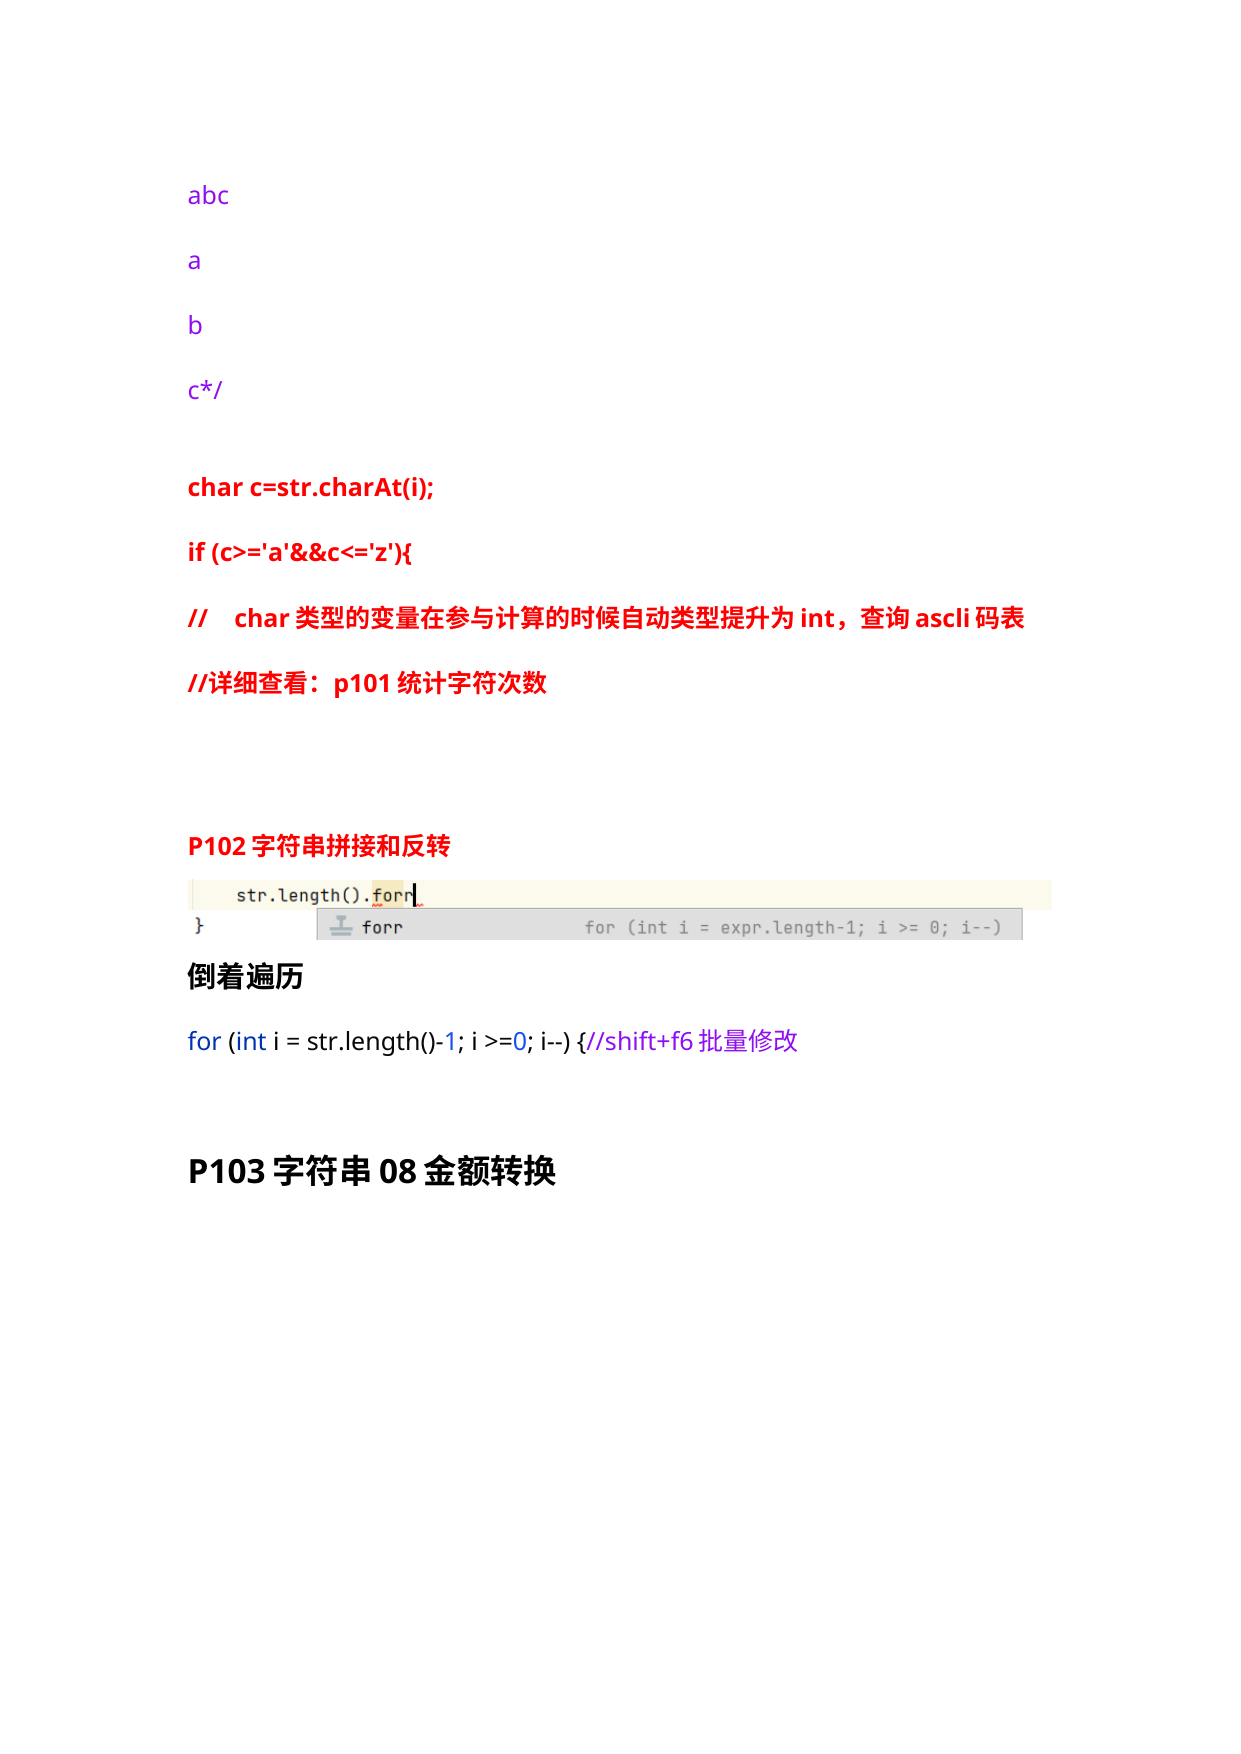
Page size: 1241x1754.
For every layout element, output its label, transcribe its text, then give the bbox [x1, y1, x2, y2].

text char c=str.charAt(i); [187, 454, 1053, 519]
text for (int i = str.length()-1; i >=0; i--) {//shift+f6批量修改 [187, 1007, 1053, 1072]
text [187, 162, 1053, 422]
picture [187, 879, 1052, 940]
text 倒着遍历 [187, 942, 1053, 1007]
text P103字符串08金额转换 [187, 1137, 1053, 1202]
text P102字符串拼接和反转 [187, 812, 1053, 877]
text //详细查看：p101统计字符次数 [187, 649, 1053, 714]
text if (c>='a'&&c<='z'){ // char类型的变量在参与计算的时候自动类型提升为int，查询ascli码表 [187, 519, 1053, 649]
